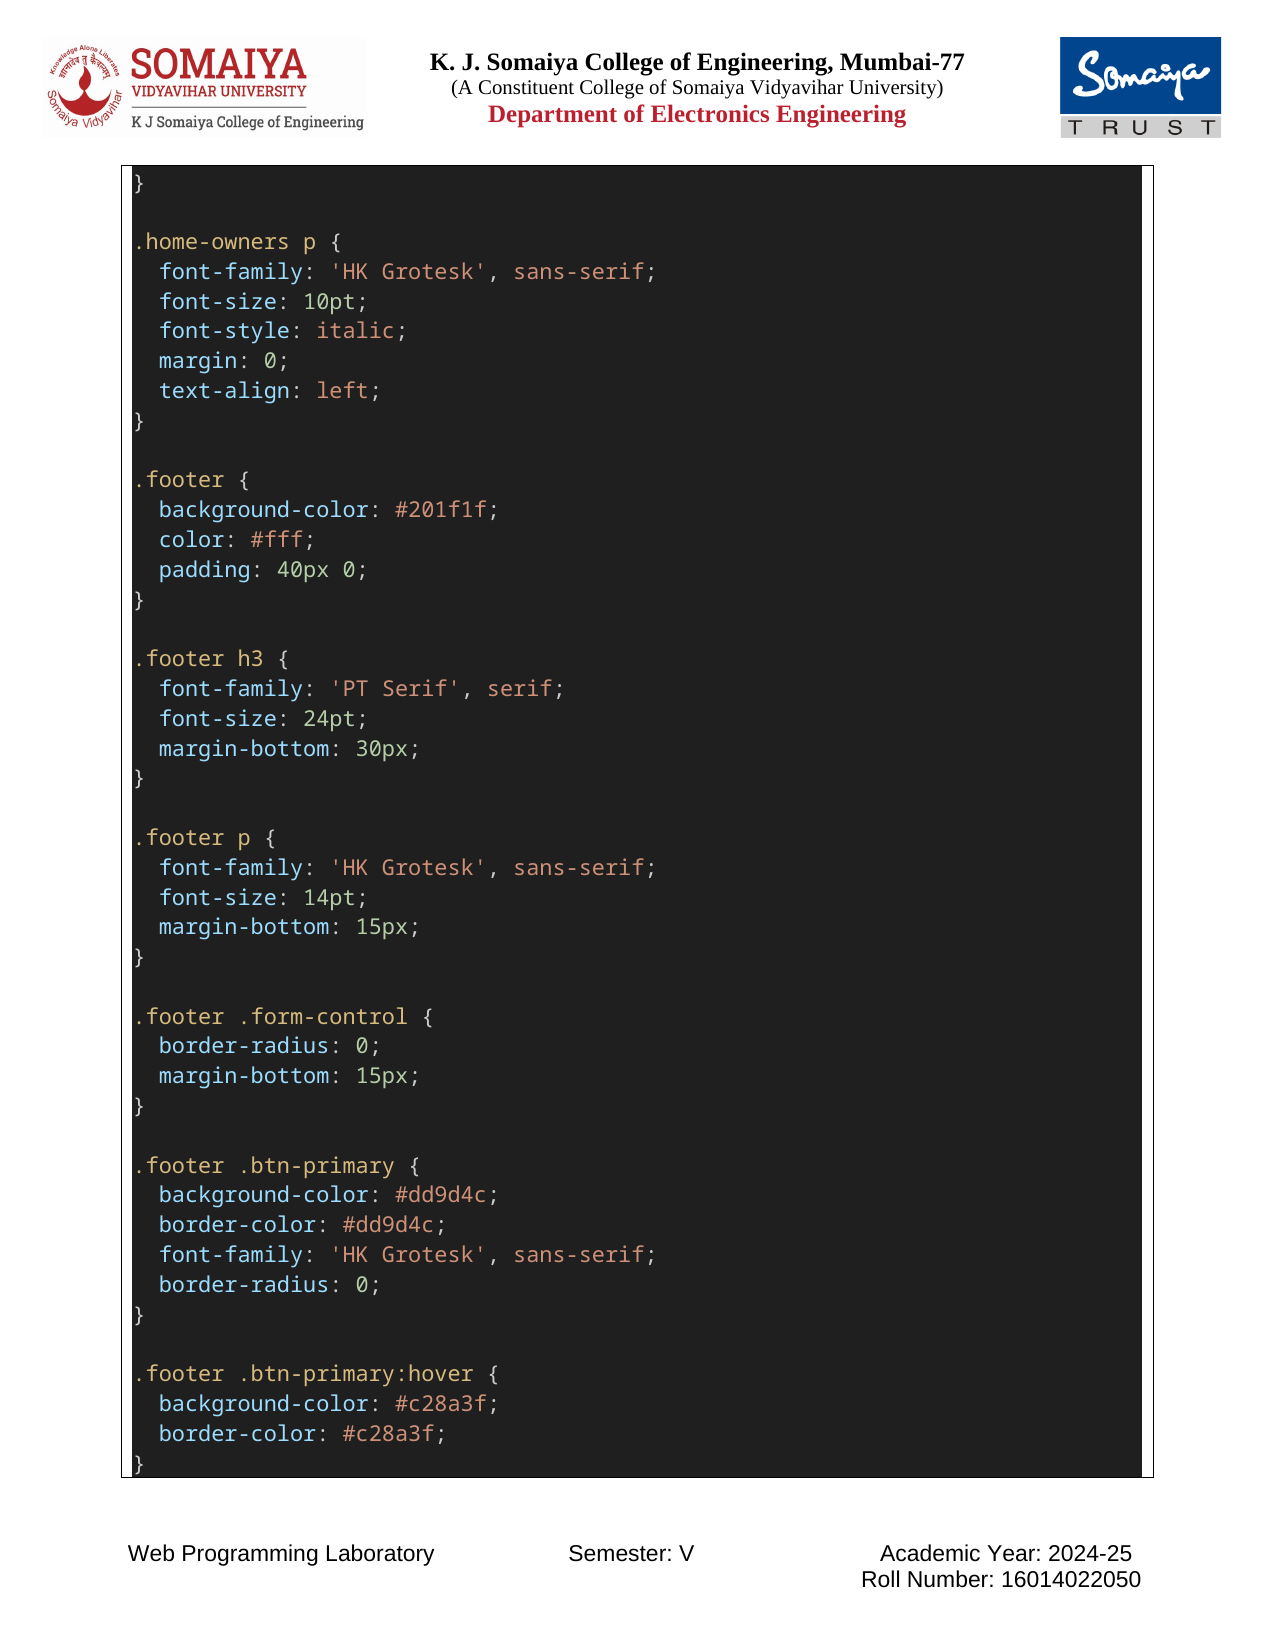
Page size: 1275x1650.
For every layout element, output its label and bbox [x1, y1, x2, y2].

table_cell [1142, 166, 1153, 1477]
picture [1060, 37, 1222, 138]
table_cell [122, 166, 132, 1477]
picture [42, 37, 367, 138]
